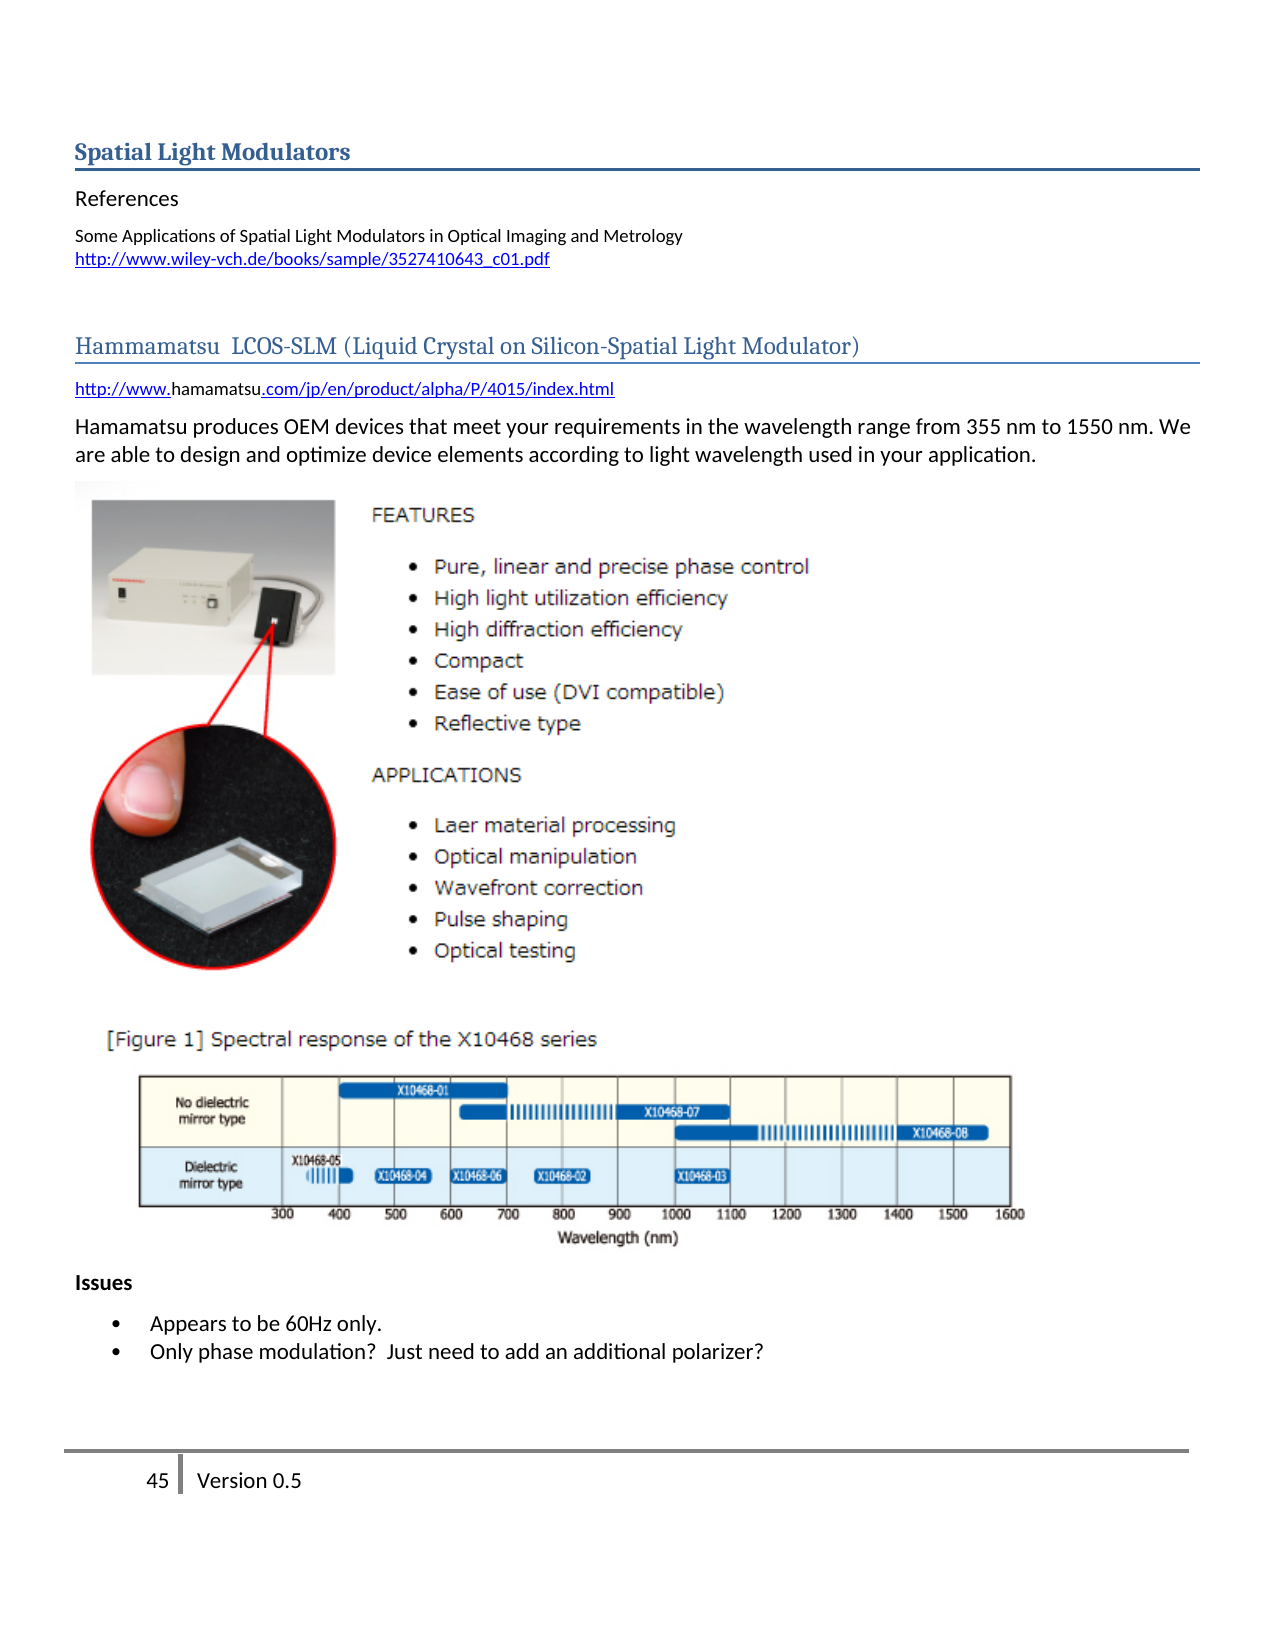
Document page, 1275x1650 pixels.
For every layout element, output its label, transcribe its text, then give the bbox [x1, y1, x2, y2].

picture [75, 481, 836, 997]
text References [75, 184, 1200, 212]
list Appears to be 60Hz only. [112, 1309, 1200, 1337]
text http://www.hamamatsu.com/jp/en/product/alpha/P/4015/index.html [75, 377, 1200, 400]
subtitle Hammamatsu LCOS-SLM (Liquid Crystal on Silicon-Spatial Light Modulator) [75, 332, 1200, 362]
text Some Applications of Spatial Light Modulators in Optical Imaging and Metrology http://www.wiley-vch.de/books/sample/3527410643_c01.pdf [75, 224, 1200, 270]
picture [75, 1009, 1036, 1256]
subtitle Spatial Light Modulators [75, 137, 1200, 168]
list Only phase modulation? Just need to add an additional polarizer? [112, 1337, 1200, 1365]
text Hamamatsu produces OEM devices that meet your requirements in the wavelength range from 355 nm to 1550 nm. We are able to design and optimize device elements according to light wavelength used in your application. [75, 412, 1200, 468]
text Issues [75, 1268, 1200, 1297]
